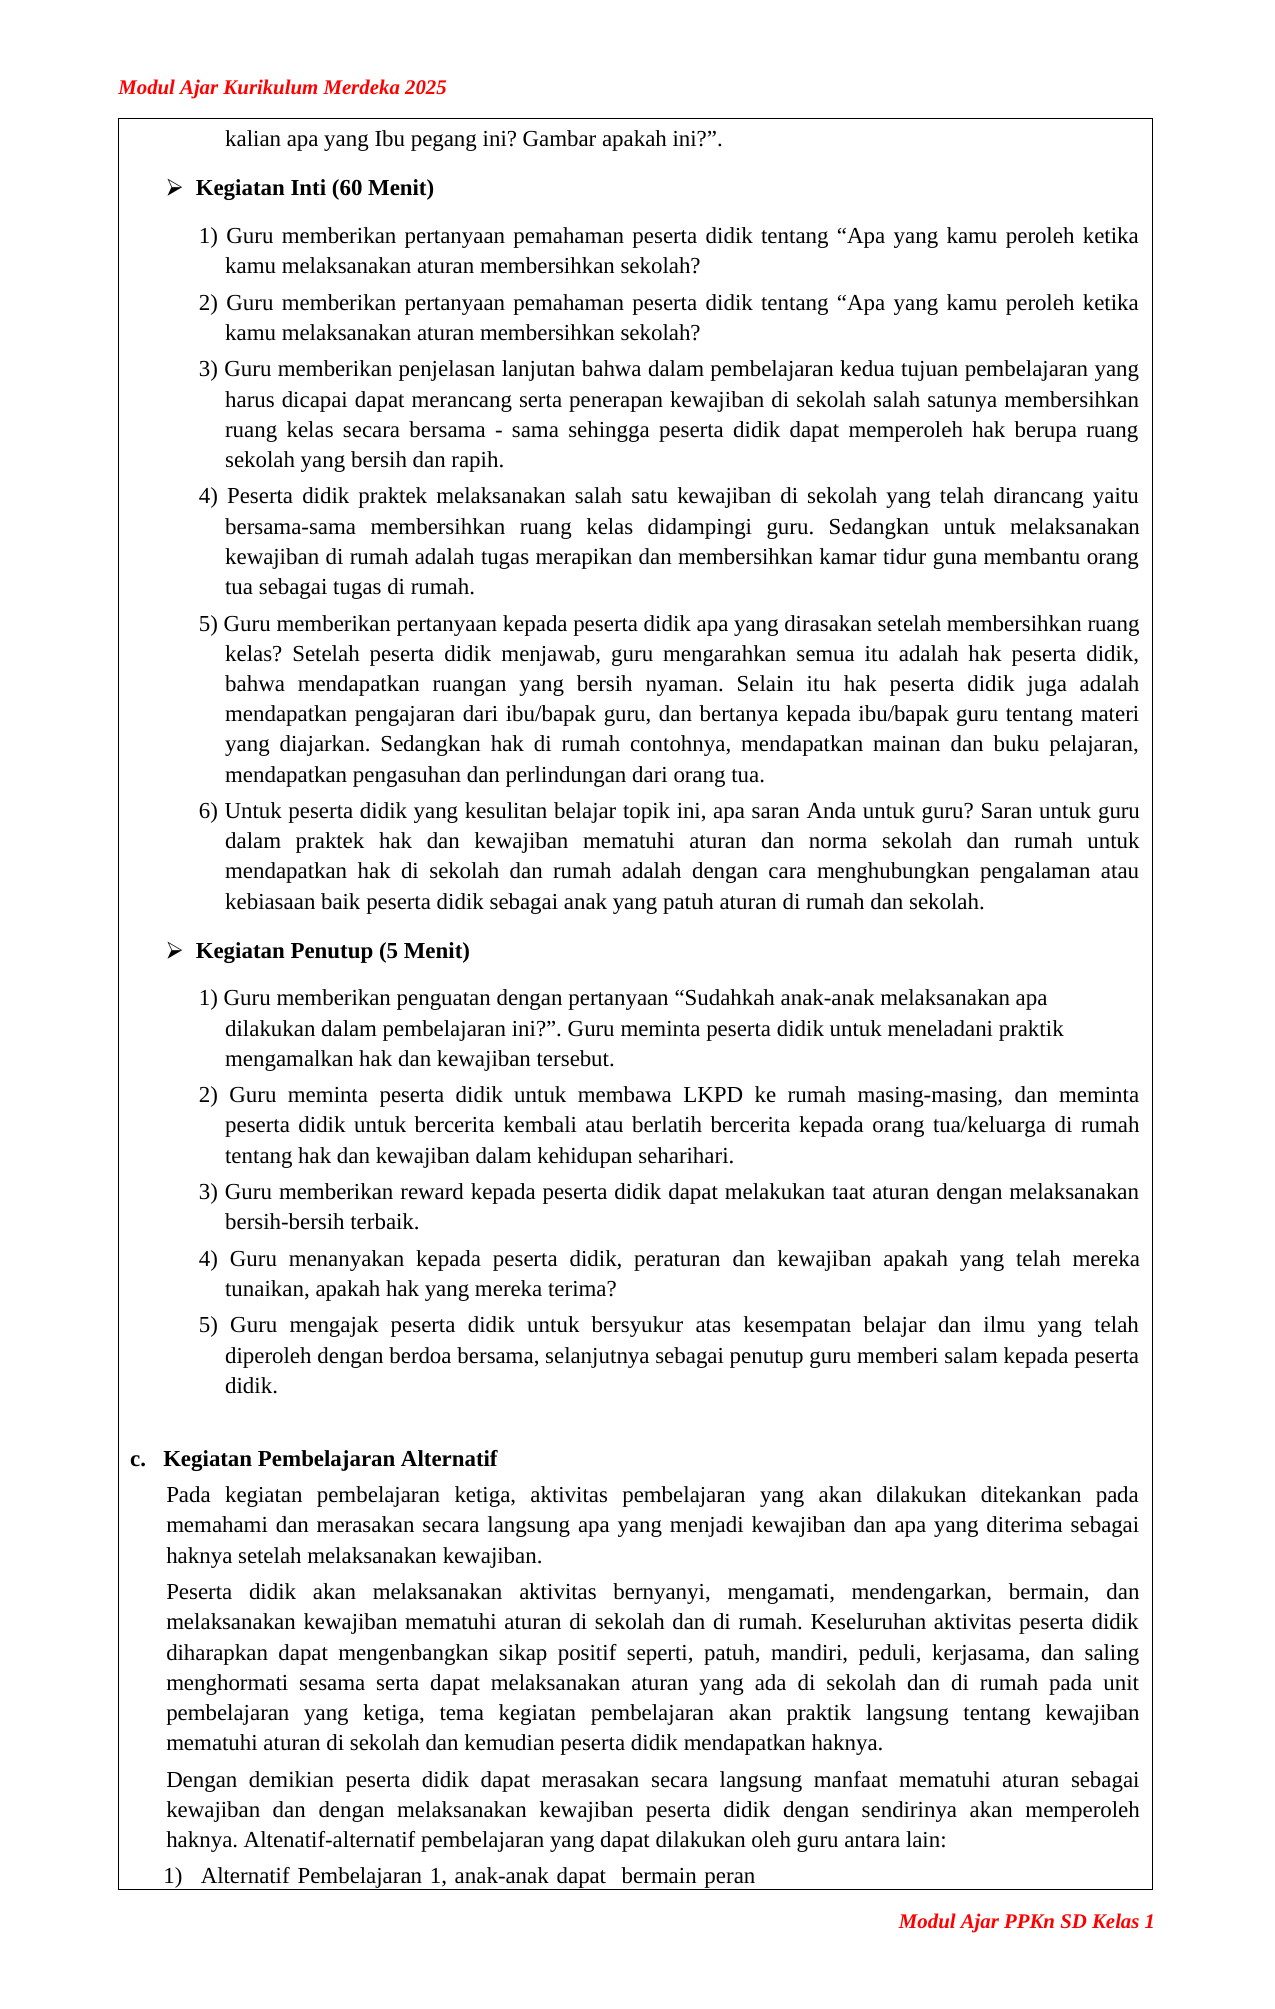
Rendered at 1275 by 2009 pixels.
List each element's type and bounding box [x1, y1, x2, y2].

table_cell [119, 119, 1152, 1889]
